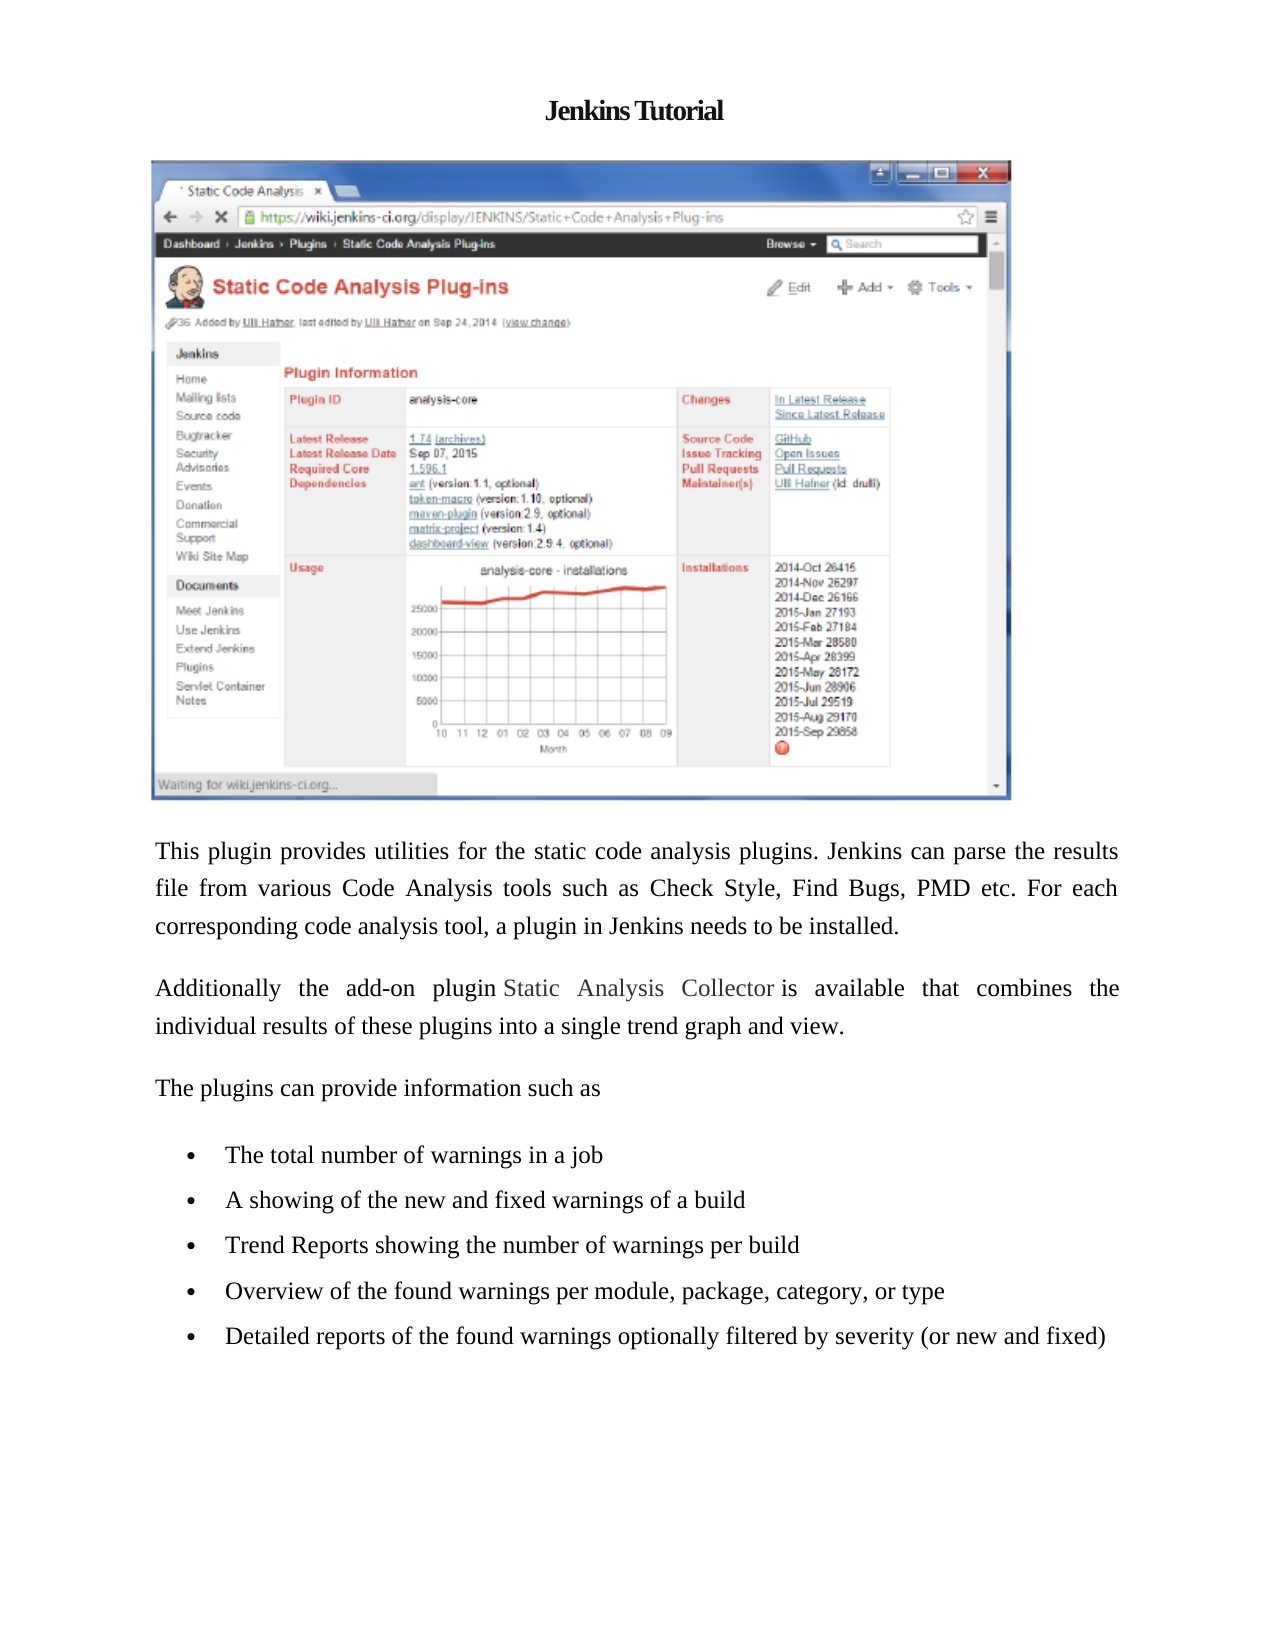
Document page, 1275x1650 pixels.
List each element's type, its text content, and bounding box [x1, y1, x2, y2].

list Trend Reports showing the number of warnings per build [187, 1222, 1125, 1259]
list Detailed reports of the found warnings optionally filtered by severity (or new and fixed) [187, 1312, 1125, 1350]
text This plugin provides utilities for the static code analysis plugins. Jenkins can parse the results file from various Code Analysis tools such as Check Style, Find Bugs, PMD etc. For each corresponding code analysis tool, a plugin in Jenkins needs to be installed. [155, 827, 1120, 939]
list Overview of the found warnings per module, package, category, or type [187, 1267, 1125, 1305]
text Additionally the add-on plugin Static Analysis Collector is available that combines the individual results of these plugins into a single trend graph and view. [155, 964, 1120, 1039]
text The plugins can provide information such as [155, 1064, 1120, 1102]
list The total number of warnings in a job [187, 1131, 1125, 1169]
picture [150, 160, 1013, 802]
list A showing of the new and fixed warnings of a build [187, 1177, 1125, 1214]
